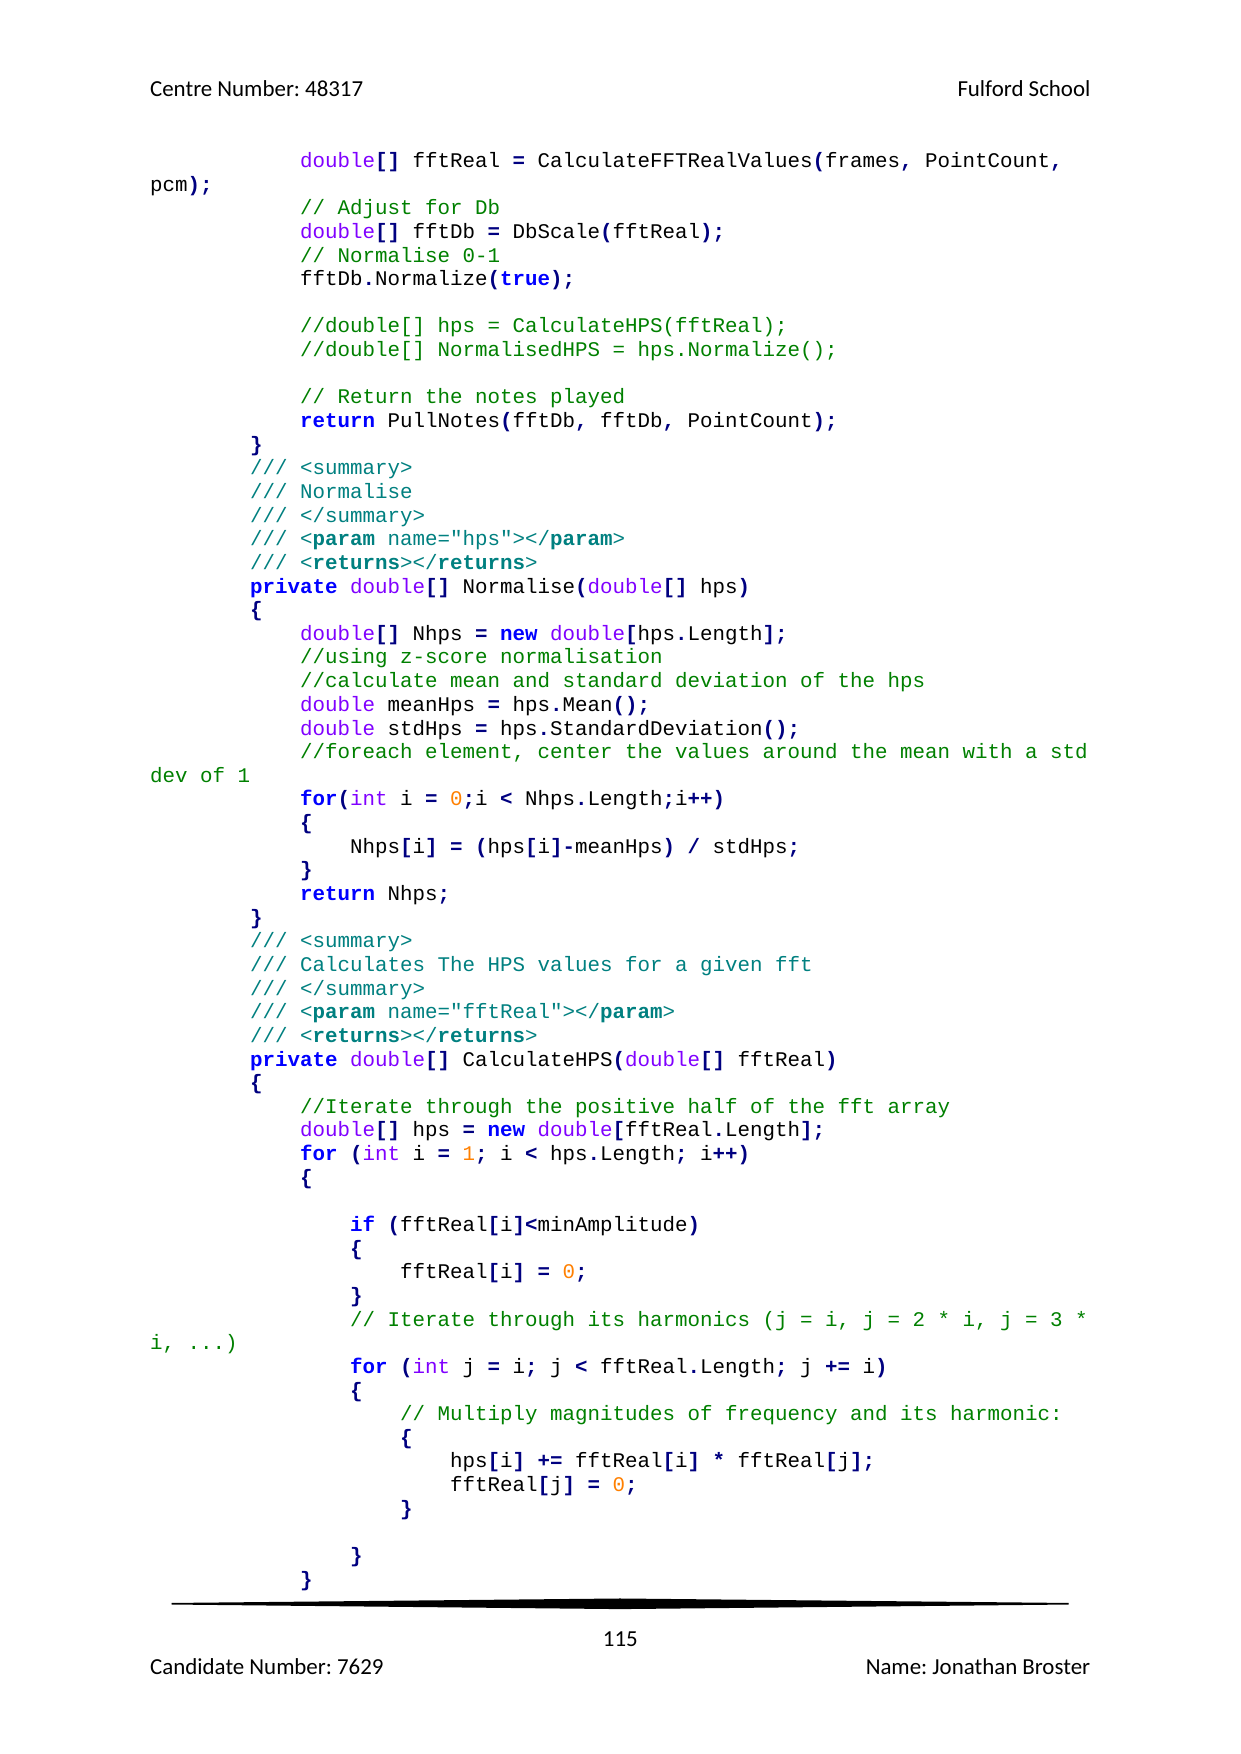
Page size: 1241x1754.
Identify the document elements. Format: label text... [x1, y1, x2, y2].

text //Iterate through the positive half of the fft array [150, 1096, 1090, 1119]
text for (int i = 1; i < hps.Length; i++) [150, 1143, 1090, 1167]
text /// <summary> [150, 457, 1090, 481]
text } [150, 1285, 1090, 1309]
text double[] fftDb = DbScale(fftReal); [150, 221, 1090, 244]
text // Iterate through its harmonics (j = i, j = 2 * i, j = 3 * i, ...) [150, 1309, 1090, 1356]
text fftReal[i] = 0; [150, 1261, 1090, 1285]
text if (fftReal[i]<minAmplitude) [150, 1214, 1090, 1238]
text //foreach element, center the values around the mean with a std dev of 1 [150, 741, 1090, 788]
text // Adjust for Db [150, 197, 1090, 221]
text } [150, 1569, 1090, 1592]
text { [150, 1072, 1090, 1096]
text Nhps[i] = (hps[i]-meanHps) / stdHps; [150, 836, 1090, 859]
text hps[i] += fftReal[i] * fftReal[j]; [150, 1451, 1090, 1474]
text //using z-score normalisation [150, 647, 1090, 670]
text { [150, 1167, 1090, 1190]
text // Multiply magnitudes of frequency and its harmonic: [150, 1403, 1090, 1427]
text /// <param name="fftReal"></param> [150, 1001, 1090, 1025]
text private double[] Normalise(double[] hps) [150, 576, 1090, 599]
text /// </summary> [150, 505, 1090, 528]
text fftDb.Normalize(true); [150, 268, 1090, 292]
text double[] hps = new double[fftReal.Length]; [150, 1119, 1090, 1143]
text return PullNotes(fftDb, fftDb, PointCount); [150, 410, 1090, 434]
text return Nhps; [150, 883, 1090, 907]
text } [150, 907, 1090, 930]
text /// Normalise [150, 481, 1090, 505]
text /// <summary> [150, 930, 1090, 954]
text //double[] hps = CalculateHPS(fftReal); [150, 316, 1090, 339]
text { [150, 599, 1090, 623]
text // Return the notes played [150, 386, 1090, 410]
text } [150, 1545, 1090, 1569]
text /// </summary> [150, 978, 1090, 1001]
text double stdHps = hps.StandardDeviation(); [150, 717, 1090, 741]
text /// <returns></returns> [150, 1025, 1090, 1048]
text fftReal[j] = 0; [150, 1474, 1090, 1498]
text double[] Nhps = new double[hps.Length]; [150, 623, 1090, 647]
text /// <returns></returns> [150, 552, 1090, 576]
text for (int j = i; j < fftReal.Length; j += i) [150, 1356, 1090, 1379]
text /// Calculates The HPS values for a given fft [150, 954, 1090, 978]
text for(int i = 0;i < Nhps.Length;i++) [150, 788, 1090, 812]
text double[] fftReal = CalculateFFTRealValues(frames, PointCount, pcm); [150, 150, 1090, 197]
text } [150, 434, 1090, 457]
text } [150, 1498, 1090, 1521]
text // Normalise 0-1 [150, 244, 1090, 268]
text /// <param name="hps"></param> [150, 528, 1090, 552]
text double meanHps = hps.Mean(); [150, 694, 1090, 717]
text } [150, 859, 1090, 883]
text //calculate mean and standard deviation of the hps [150, 670, 1090, 694]
text //double[] NormalisedHPS = hps.Normalize(); [150, 339, 1090, 363]
text { [150, 1238, 1090, 1261]
text { [150, 1379, 1090, 1403]
text { [150, 1427, 1090, 1451]
text private double[] CalculateHPS(double[] fftReal) [150, 1048, 1090, 1072]
text { [150, 812, 1090, 836]
